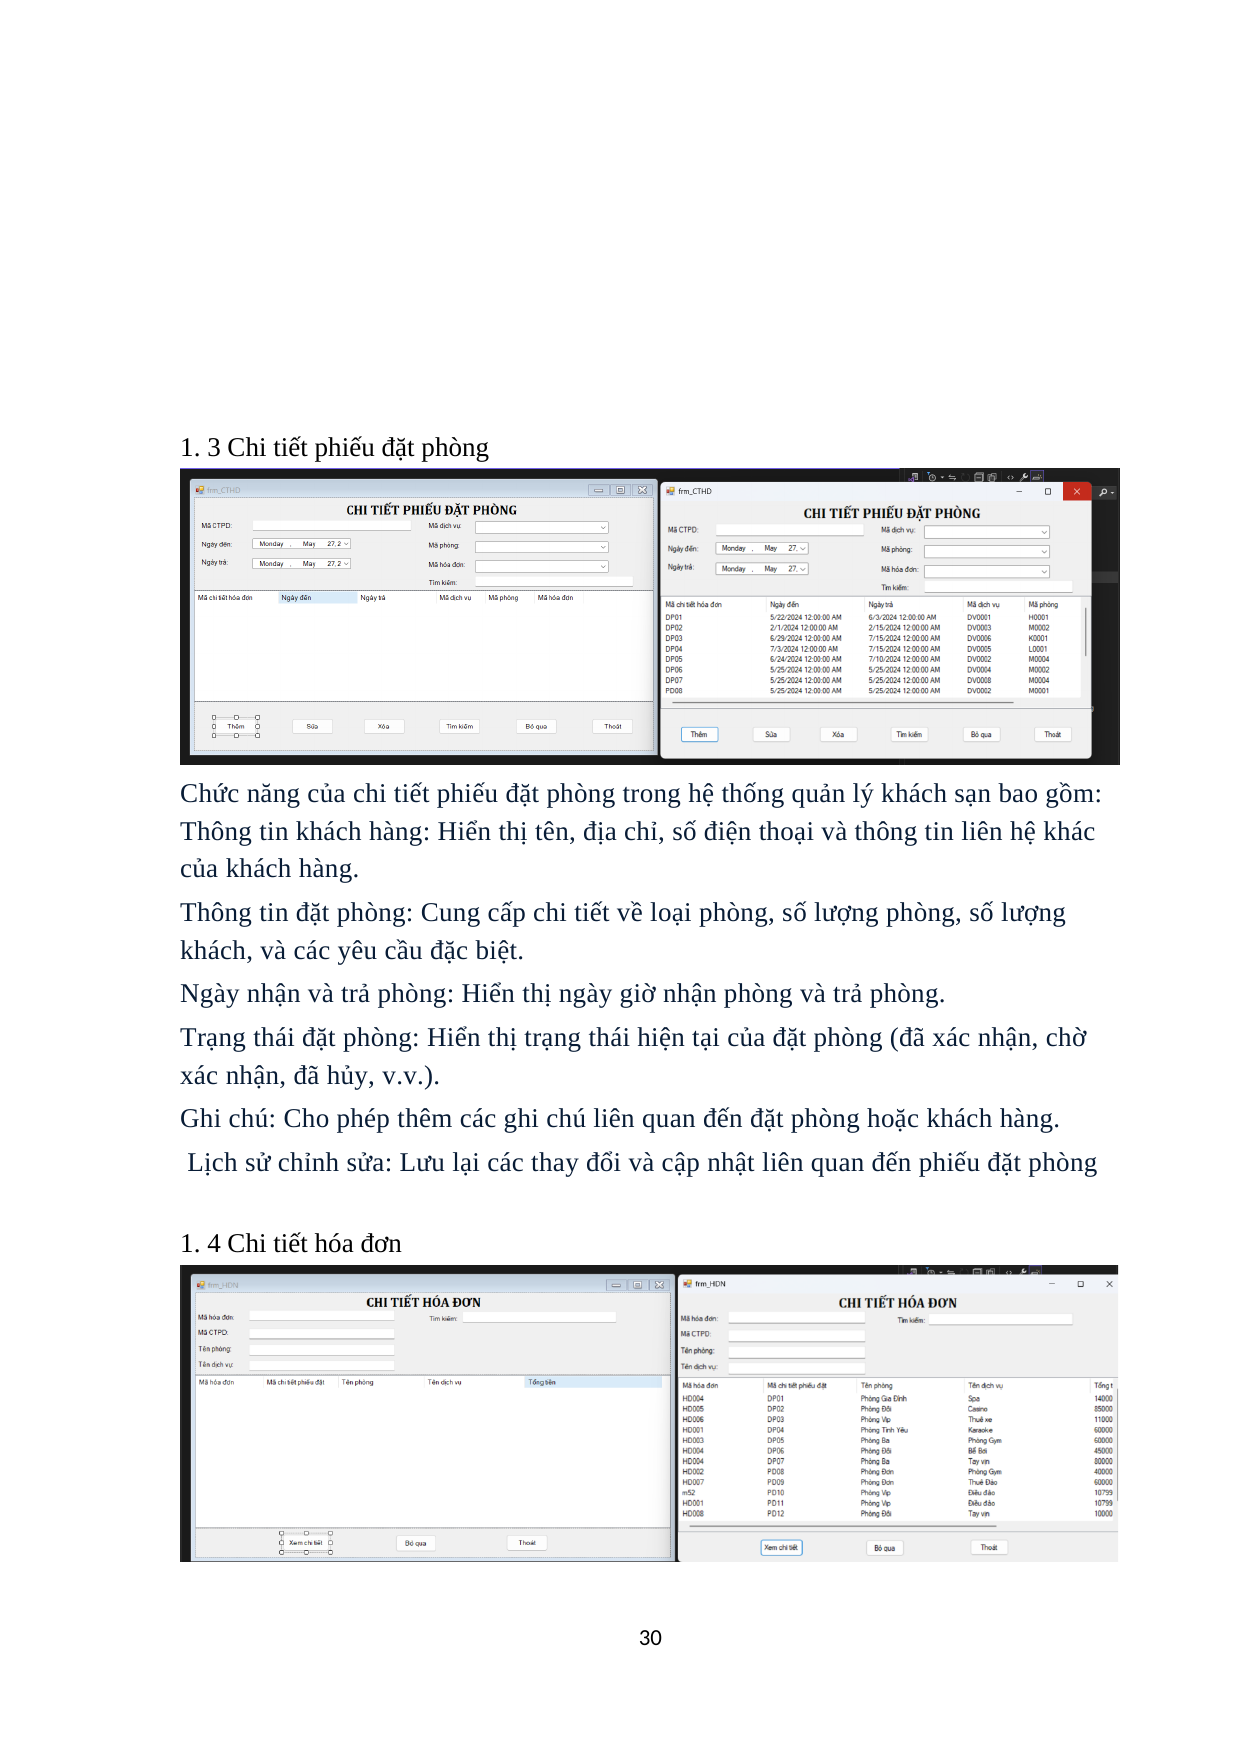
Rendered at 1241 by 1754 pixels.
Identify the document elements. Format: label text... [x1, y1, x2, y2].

picture [180, 1265, 1119, 1562]
text Trạng thái đặt phòng: Hiển thị trạng thái hiện tại của đặt phòng (đã xác nhận, chờ xác nhận, đã hủy, v.v.). [180, 1015, 1120, 1090]
text Thông tin đặt phòng: Cung cấp chi tiết về loại phòng, số lượng phòng, số lượng khách, và các yêu cầu đặc biệt. [180, 890, 1120, 965]
text Ngày nhận và trả phòng: Hiển thị ngày giờ nhận phòng và trả phòng. [180, 971, 1120, 1009]
list 4 Chi tiết hóa đơn [180, 1221, 1120, 1259]
picture [180, 468, 1120, 765]
text Lịch sử chỉnh sửa: Lưu lại các thay đổi và cập nhật liên quan đến phiếu đặt phòng [180, 1140, 1120, 1177]
list 3 Chi tiết phiếu đặt phòng [180, 425, 1120, 462]
text Chức năng của chi tiết phiếu đặt phòng trong hệ thống quản lý khách sạn bao gồm: Thông tin khách hàng: Hiển thị tên, địa chỉ, số điện thoại và thông tin liên hệ khác của khách hàng. [180, 771, 1120, 884]
text Ghi chú: Cho phép thêm các ghi chú liên quan đến đặt phòng hoặc khách hàng. [180, 1096, 1120, 1134]
